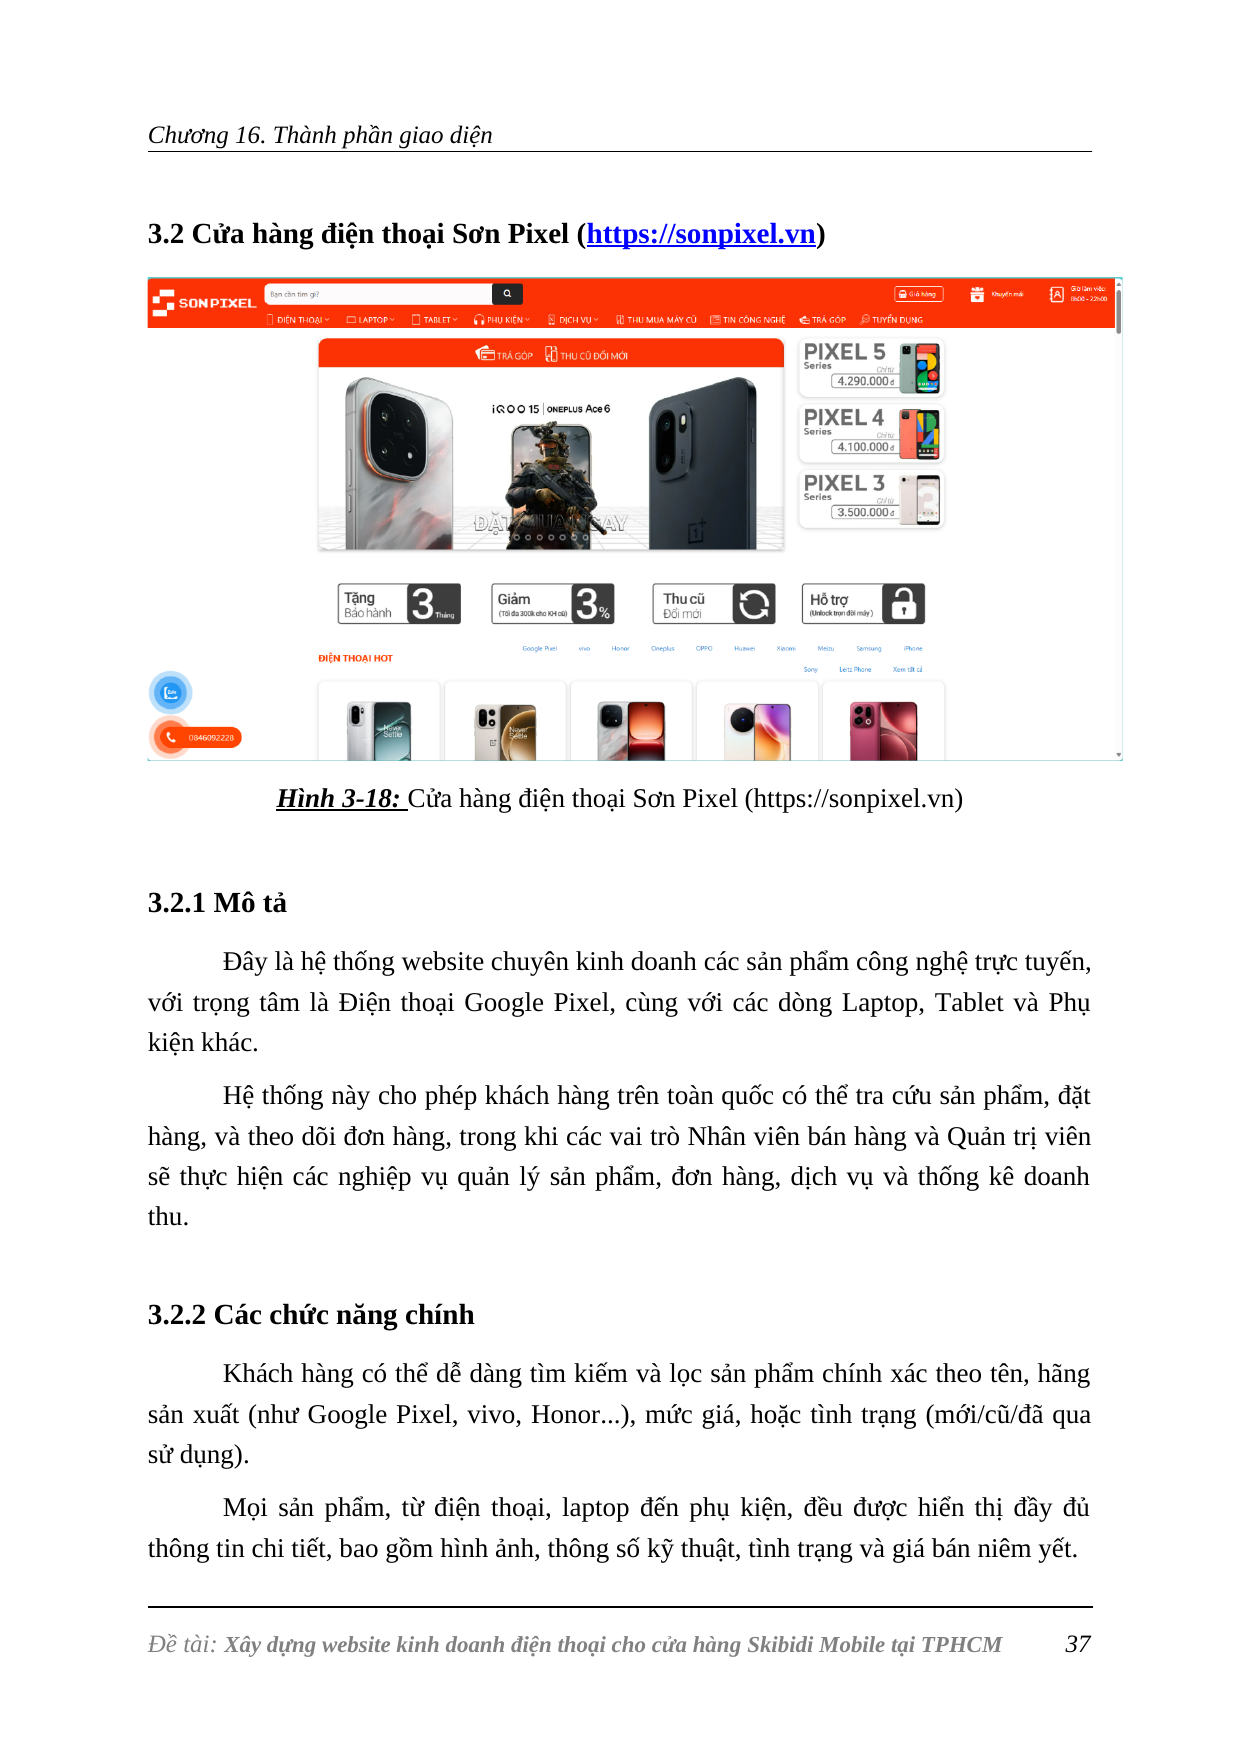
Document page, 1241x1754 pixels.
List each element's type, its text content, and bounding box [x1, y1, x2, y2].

subtitle Mô tả [148, 879, 1092, 921]
text Mọi sản phẩm, từ điện thoại, laptop đến phụ kiện, đều được hiển thị đầy đủ thông tin chi tiết, bao gồm hình ảnh, thông số kỹ thuật, tình trạng và giá bán niêm yết. [148, 1491, 1092, 1563]
subtitle Các chức năng chính [148, 1291, 1092, 1333]
text Đây là hệ thống website chuyên kinh doanh các sản phẩm công nghệ trực tuyến, với trọng tâm là Điện thoại Google Pixel, cùng với các dòng Laptop, Tablet và Phụ kiện khác. [148, 946, 1092, 1057]
subtitle Cửa hàng điện thoại Sơn Pixel (https://sonpixel.vn) [148, 207, 1092, 253]
text Khách hàng có thể dễ dàng tìm kiếm và lọc sản phẩm chính xác theo tên, hãng sản xuất (như Google Pixel, vivo, Honor...), mức giá, hoặc tình trạng (mới/cũ/đã qua sử dụng). [148, 1358, 1092, 1469]
text Hệ thống này cho phép khách hàng trên toàn quốc có thể tra cứu sản phẩm, đặt hàng, và theo dõi đơn hàng, trong khi các vai trò Nhân viên bán hàng và Quản trị viên sẽ thực hiện các nghiệp vụ quản lý sản phẩm, đơn hàng, dịch vụ và thống kê doanh thu. [148, 1079, 1092, 1232]
picture [147, 277, 1123, 761]
